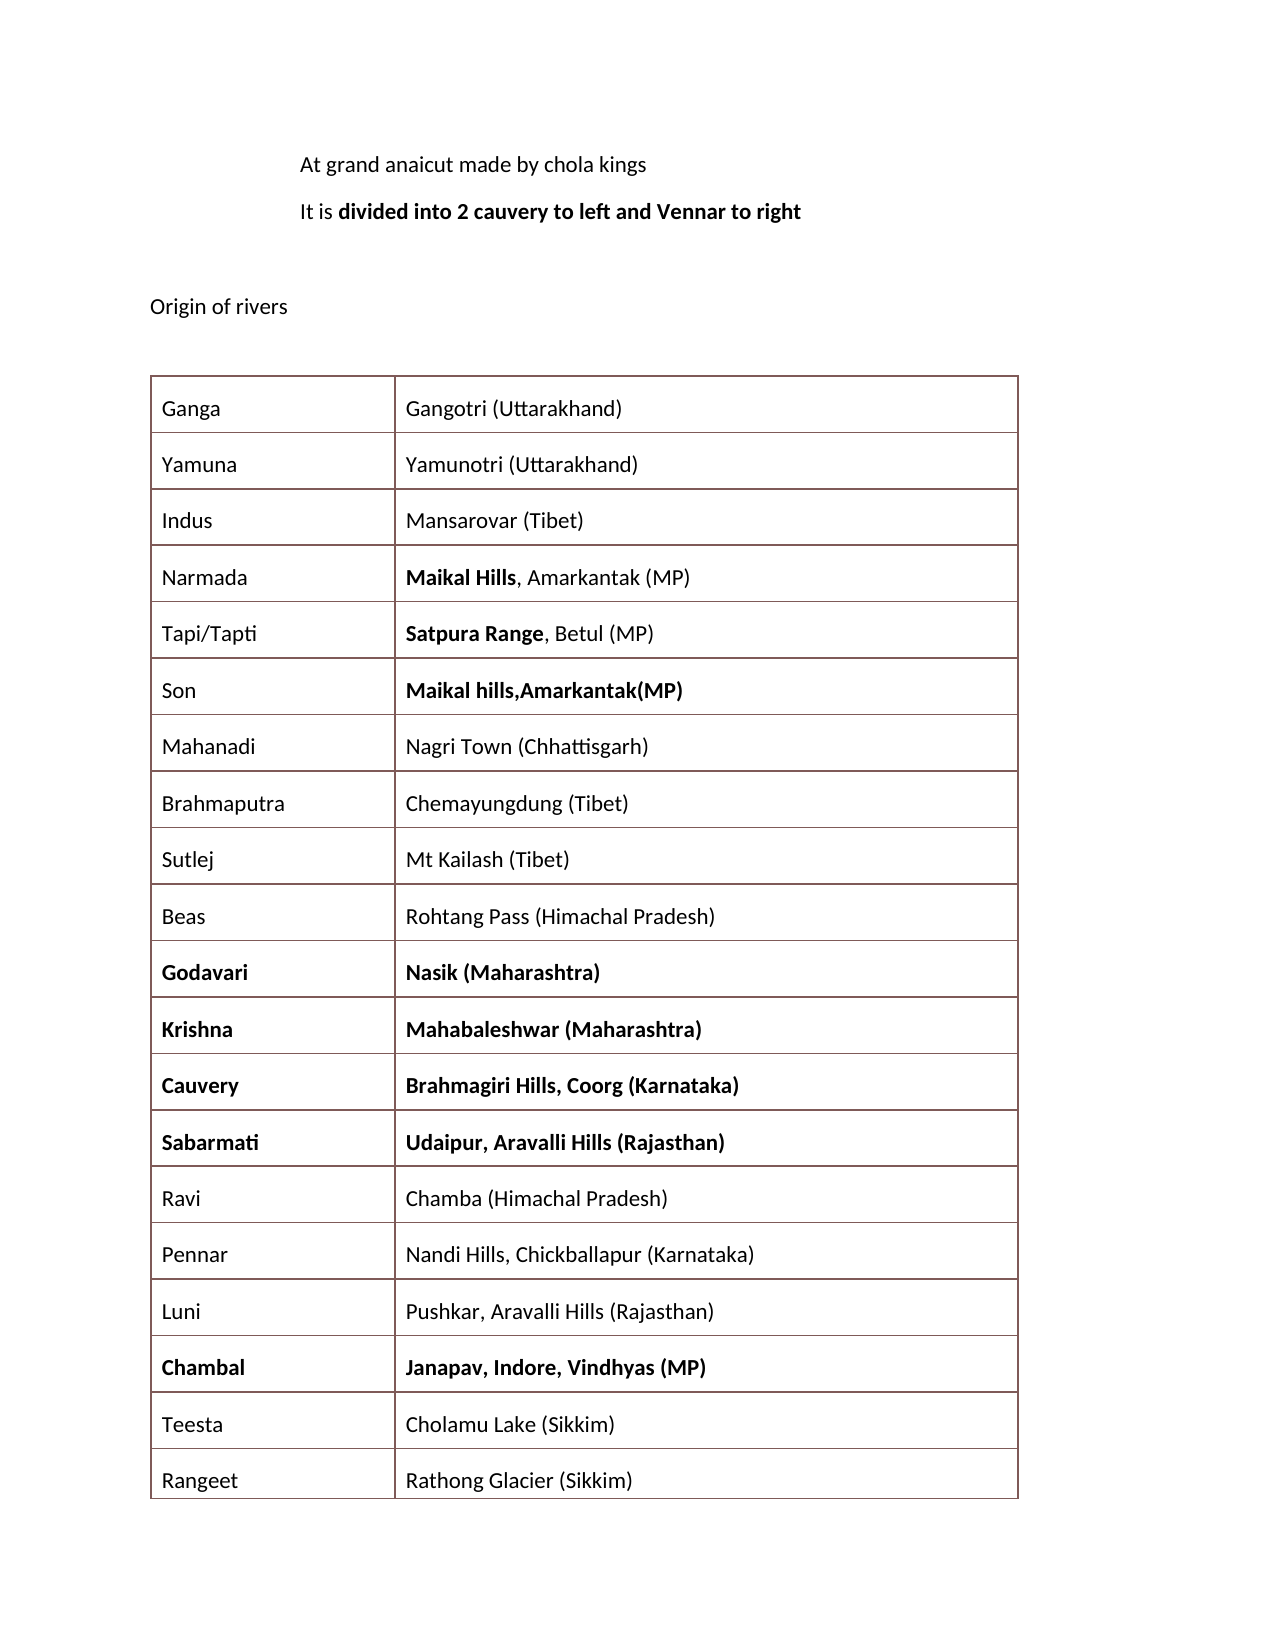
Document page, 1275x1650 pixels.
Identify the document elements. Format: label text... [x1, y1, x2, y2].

table_cell Udaipur, Aravalli Hills (Rajasthan) [396, 1111, 1017, 1165]
table_cell Luni [152, 1280, 394, 1335]
table_cell Mahanadi [152, 715, 394, 770]
table_cell Chamba (Himachal Pradesh) [396, 1167, 1017, 1222]
table_cell Mt Kailash (Tibet) [396, 828, 1017, 883]
table_cell Yamuna [152, 433, 394, 488]
table_cell Narmada [152, 546, 394, 601]
table_cell Mansarovar (Tibet) [396, 490, 1017, 544]
table_cell Brahmagiri Hills, Coorg (Karnataka) [396, 1054, 1017, 1109]
table_cell Maikal hills,Amarkantak(MP) [396, 659, 1017, 714]
table_cell Cholamu Lake (Sikkim) [396, 1393, 1017, 1448]
table_cell Ravi [152, 1167, 394, 1222]
table_header Gangotri (Uttarakhand) [396, 377, 1017, 431]
table_cell Mahabaleshwar (Maharashtra) [396, 998, 1017, 1052]
text Origin of rivers [150, 292, 1125, 321]
table_cell Indus [152, 490, 394, 544]
table_cell Son [152, 659, 394, 714]
table_cell Sabarmati [152, 1111, 394, 1165]
text It is divided into 2 cauvery to left and Vennar to right [225, 197, 1125, 226]
table_cell Satpura Range, Betul (MP) [396, 602, 1017, 657]
table_cell Tapi/Tapti [152, 602, 394, 657]
table_cell Sutlej [152, 828, 394, 883]
table_cell Rathong Glacier (Sikkim) [396, 1449, 1017, 1498]
table_cell Nasik (Maharashtra) [396, 941, 1017, 996]
table_cell Yamunotri (Uttarakhand) [396, 433, 1017, 488]
table_cell Beas [152, 885, 394, 939]
text At grand anaicut made by chola kings [225, 150, 1125, 178]
table_cell Rangeet [152, 1449, 394, 1498]
table_cell Brahmaputra [152, 772, 394, 827]
table_cell Cauvery [152, 1054, 394, 1109]
table_cell Pennar [152, 1223, 394, 1278]
table_cell Janapav, Indore, Vindhyas (MP) [396, 1336, 1017, 1391]
table_cell Teesta [152, 1393, 394, 1448]
table_cell Chemayungdung (Tibet) [396, 772, 1017, 827]
table_cell Maikal Hills, Amarkantak (MP) [396, 546, 1017, 601]
table_cell Rohtang Pass (Himachal Pradesh) [396, 885, 1017, 939]
table_cell Nandi Hills, Chickballapur (Karnataka) [396, 1223, 1017, 1278]
table_cell Chambal [152, 1336, 394, 1391]
table_header Ganga [152, 377, 394, 431]
table_cell Krishna [152, 998, 394, 1052]
table_cell Nagri Town (Chhattisgarh) [396, 715, 1017, 770]
table_cell Pushkar, Aravalli Hills (Rajasthan) [396, 1280, 1017, 1335]
table_cell Godavari [152, 941, 394, 996]
